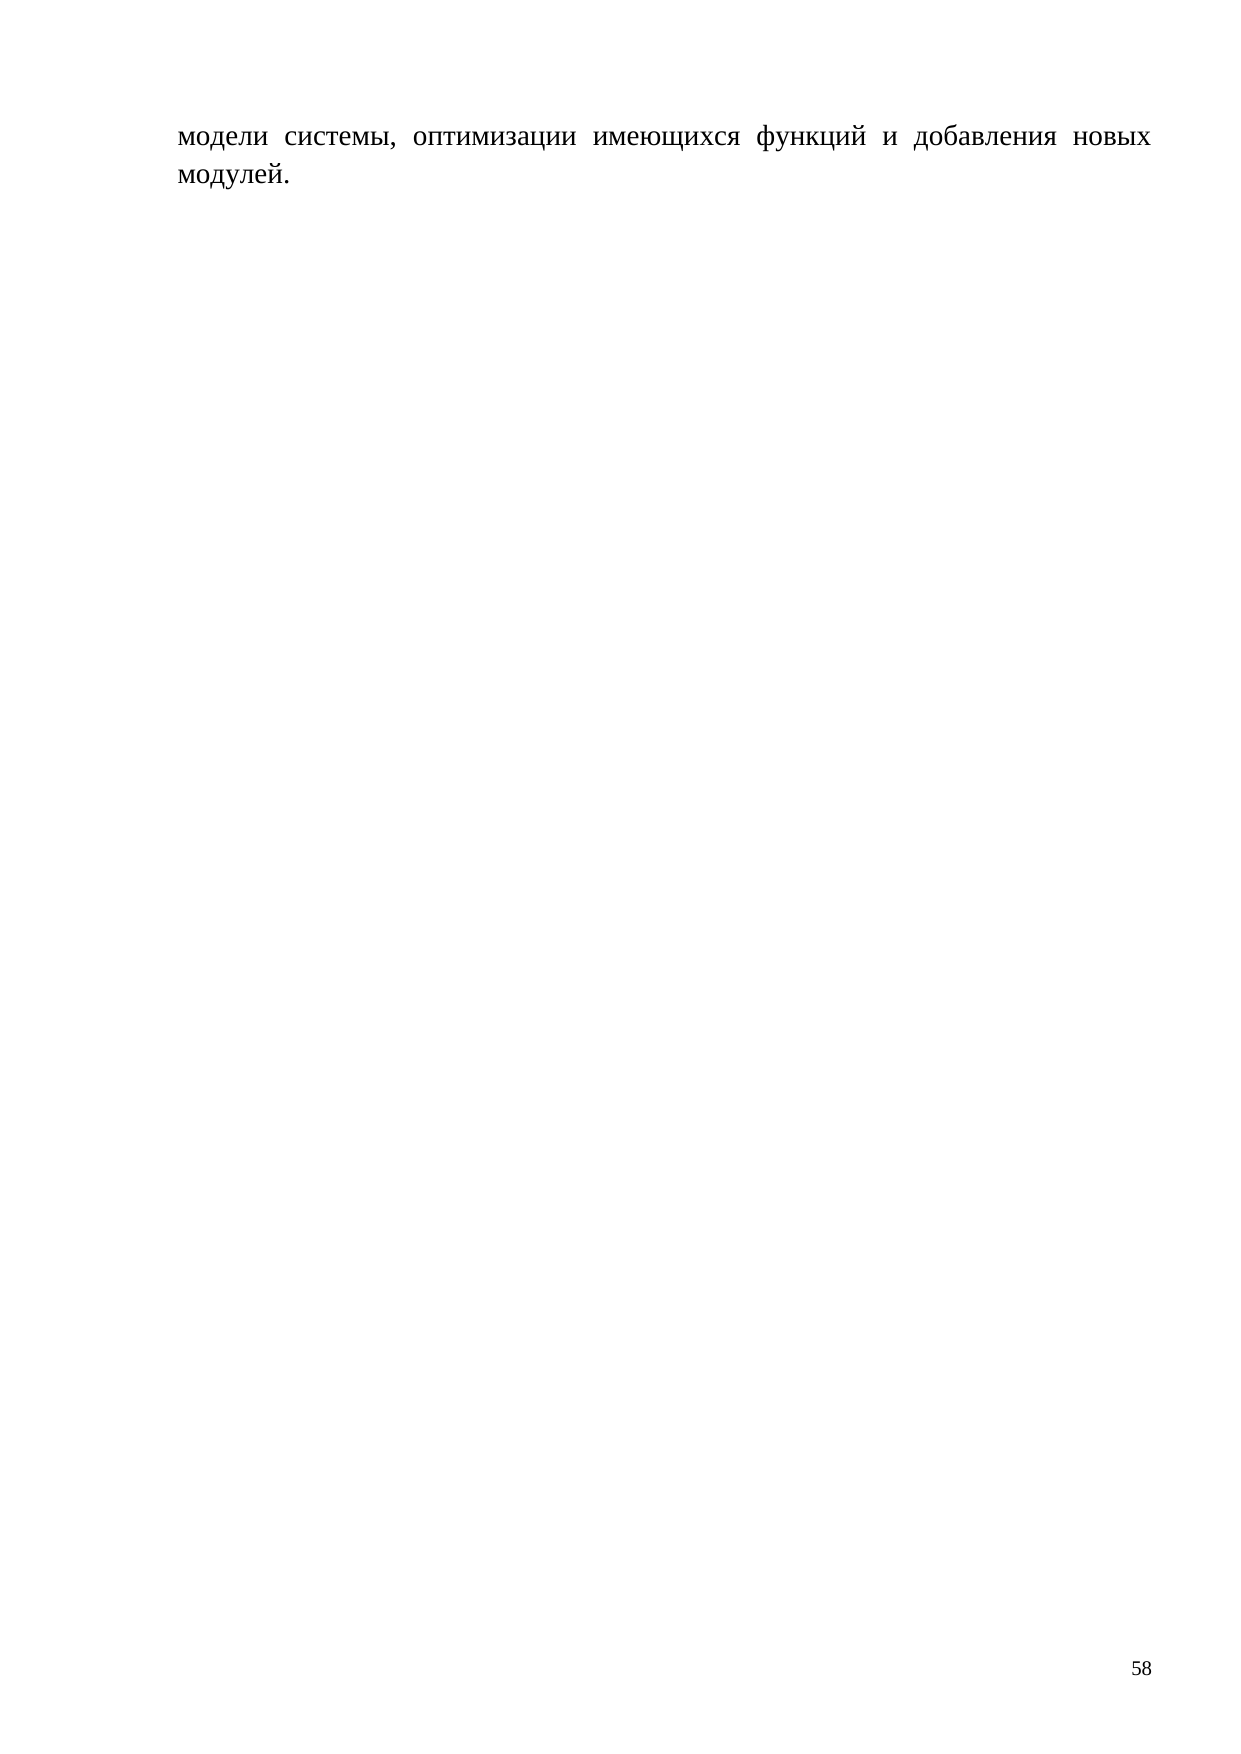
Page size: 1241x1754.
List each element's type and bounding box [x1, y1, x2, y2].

text [177, 152, 1152, 190]
